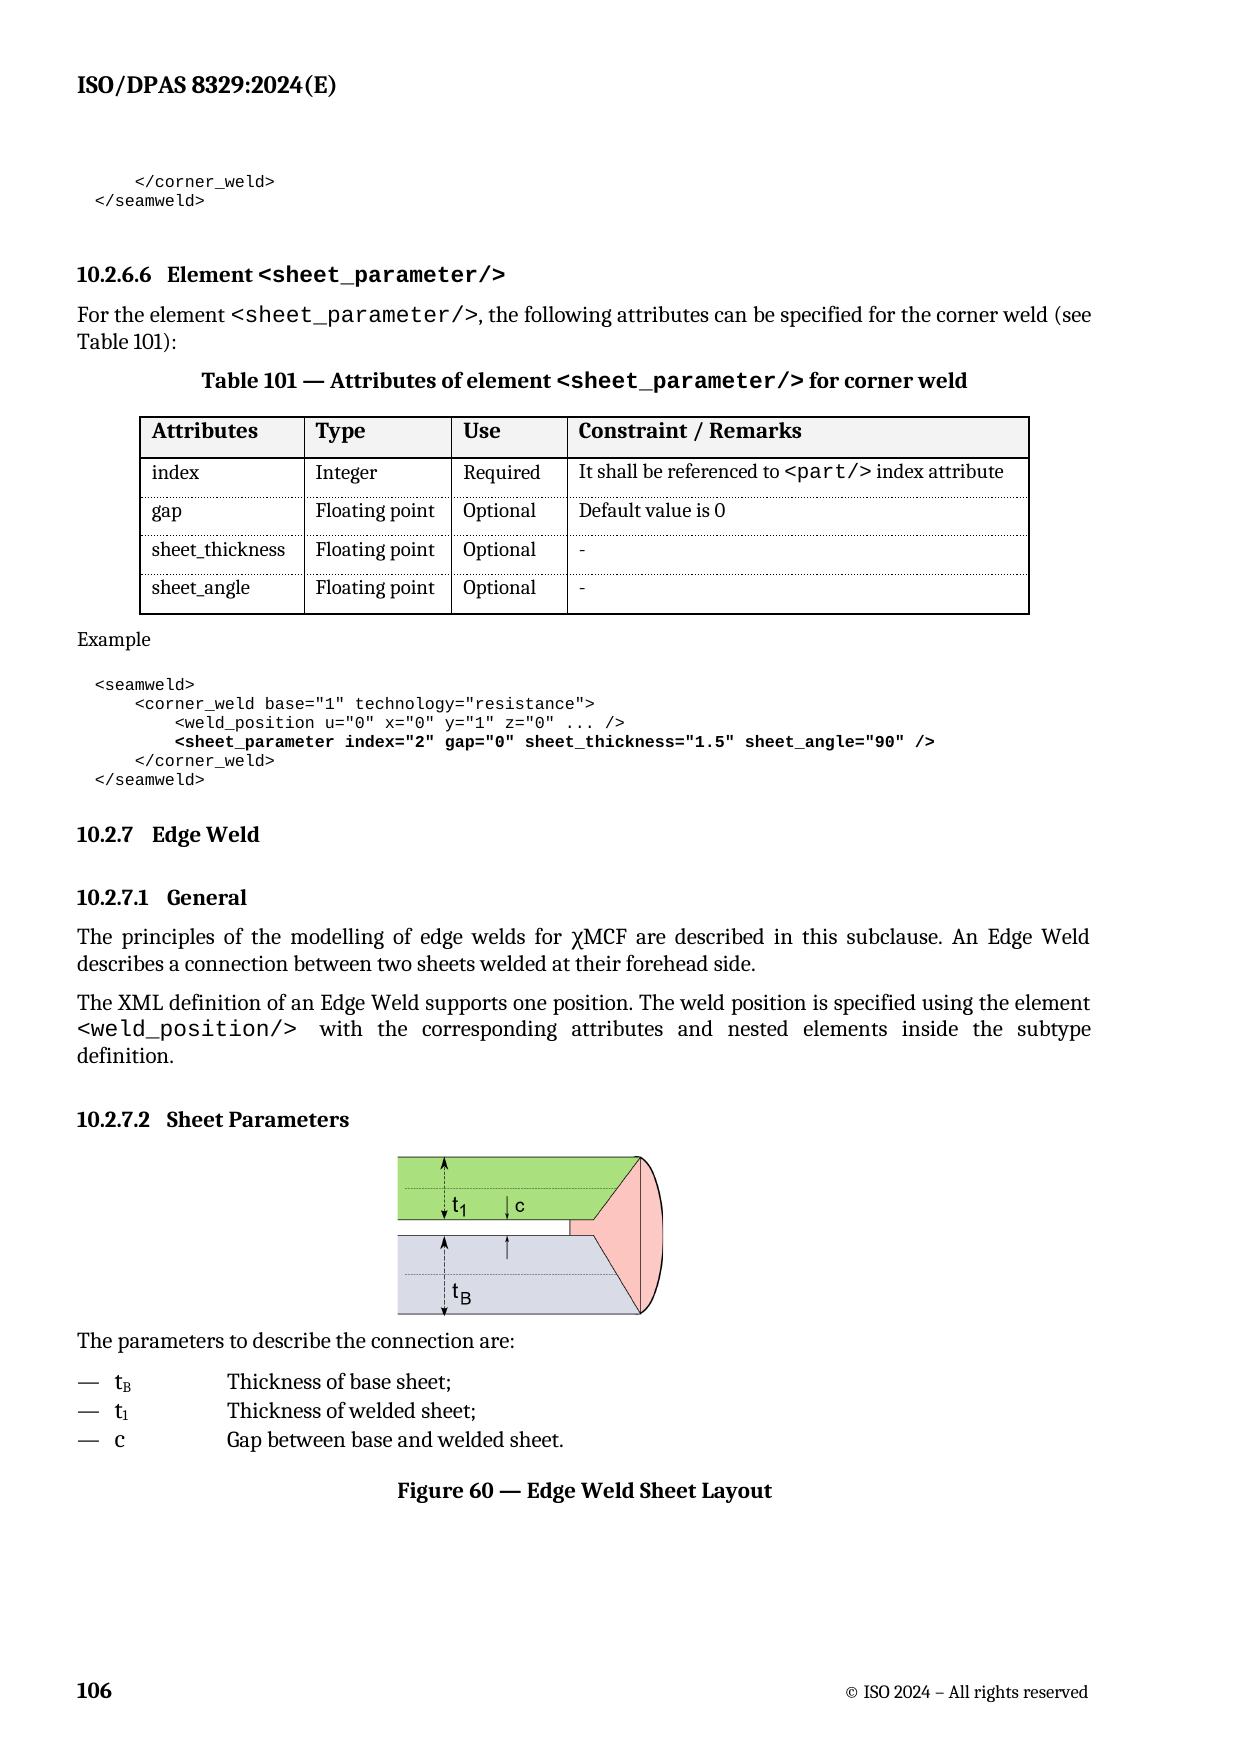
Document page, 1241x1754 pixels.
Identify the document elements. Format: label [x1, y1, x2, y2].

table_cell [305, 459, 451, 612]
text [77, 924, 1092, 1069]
picture [397, 1156, 664, 1316]
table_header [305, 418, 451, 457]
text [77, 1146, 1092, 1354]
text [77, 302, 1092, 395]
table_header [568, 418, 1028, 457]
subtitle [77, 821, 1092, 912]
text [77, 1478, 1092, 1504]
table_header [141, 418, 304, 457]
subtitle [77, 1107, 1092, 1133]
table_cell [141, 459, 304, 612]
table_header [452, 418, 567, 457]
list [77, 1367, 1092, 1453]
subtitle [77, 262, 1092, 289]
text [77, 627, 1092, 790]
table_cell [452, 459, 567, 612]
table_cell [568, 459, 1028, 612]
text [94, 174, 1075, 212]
